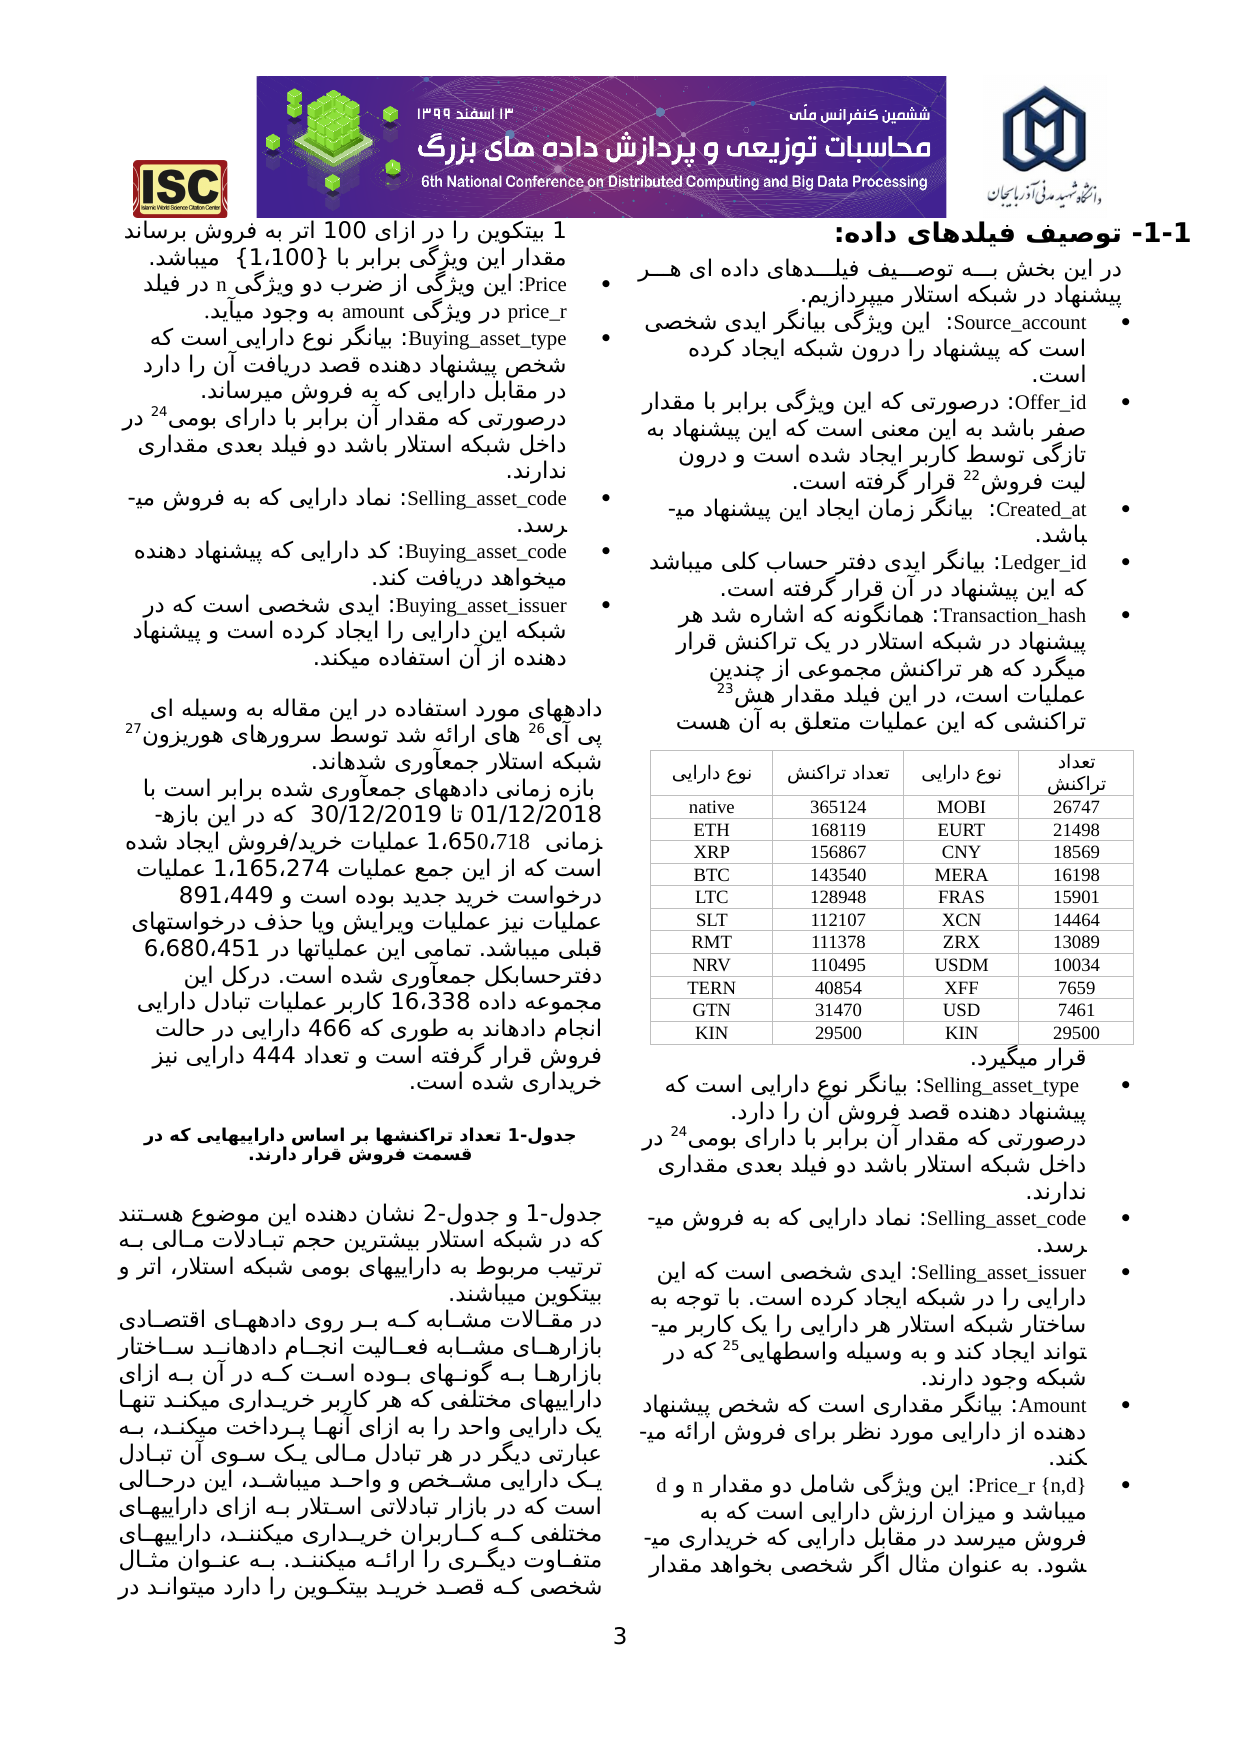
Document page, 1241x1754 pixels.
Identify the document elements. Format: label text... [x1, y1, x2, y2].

table_cell 29500 [1019, 1022, 1133, 1043]
table_cell 40854 [773, 977, 903, 998]
text Buying_asset_code: کد دارایی که پیشنهاد دهنده میخواهد دریافت کند. [118, 538, 602, 591]
table_header تعداد تراکنش [1019, 751, 1133, 795]
table_cell NRV [651, 954, 772, 976]
text Selling_asset_code: نماد دارایی که به فروش میرسد. [638, 1204, 1122, 1258]
table_header تعداد تراکنش [773, 751, 903, 795]
table_cell 111378 [773, 931, 903, 953]
text Price_r {n,d}: این ویژگی شامل دو مقدار n و d میباشد و میزان ارزش دارایی است که به فروش میرسد در مقابل دارایی که خریداری میشود. به عنوان مثال اگر شخصی بخواهد مقدار 1 بیتکوین را در ازای 100 اتر به فروش برساند مقدار این ویژگی برابر با {1،100} میباشد. [638, 1471, 1122, 1578]
table_cell XRP [651, 841, 772, 863]
table_cell 31470 [773, 999, 903, 1021]
table_cell USD [904, 999, 1018, 1021]
table_cell 143540 [773, 864, 903, 885]
table_cell ETH [651, 819, 772, 840]
table_cell EURT [904, 819, 1018, 840]
text Ledger_id: بیانگر ایدی دفتر حساب کلی میباشد که این پیشنهاد در آن قرار گرفته است. [638, 548, 1122, 602]
table_cell CNY [904, 841, 1018, 863]
table_cell RMT [651, 931, 772, 953]
table_cell 26747 [1019, 796, 1133, 817]
list دادههای مورد استفاده در این مقاله به وسیله ای پی آی26 های ارائه شد توسط سرورهای هوریزون27 شبکه استلار جمعآوری شدهاند. [118, 695, 602, 775]
text Price: این ویژگی از ضرب دو ویژگی n در فیلد price_r در ویژگی amount به وجود میآید. [118, 271, 602, 324]
table_cell 156867 [773, 841, 903, 863]
table_cell 14464 [1019, 909, 1133, 930]
text در این بخش به توصیف فیلدهای داده ای هر پیشنهاد در شبکه استلار میپردازیم. [638, 255, 1122, 308]
text Buying_asset_issuer: ایدی شخصی است که در شبکه این دارایی را ایجاد کرده است و پیشنهاد دهنده از آن استفاده میکند. [118, 591, 602, 671]
table_cell 18569 [1019, 841, 1133, 863]
text Created_at: بیانگر زمان ایجاد این پیشنهاد میباشد. [638, 495, 1122, 548]
table_cell 21498 [1019, 819, 1133, 840]
list بازه زمانی دادههای جمعآوری شده برابر است با 01/12/2018 تا 30/12/2019 که در این بازهزمانی 1،650،718 عملیات خرید/فروش ایجاد شده است که از این جمع عملیات 1،165،274 عملیات درخواست خرید جدید بوده است و 891،449 عملیات نیز عملیات ویرایش ویا حذف درخواستهای قبلی میباشد. تمامی این عملیاتها در 6،680،451 دفترحسابکل جمعآوری شده است. درکل این مجموعه داده 16،338 کاربر عملیات تبادل دارایی انجام دادهاند به طوری که 466 دارایی در حالت فروش قرار گرفته است و تعداد 444 دارایی نیز خریداری شده است. [118, 775, 602, 1095]
table_cell 110495 [773, 954, 903, 976]
table_cell ZRX [904, 931, 1018, 953]
text Buying_asset_type: بیانگر نوع دارایی است که شخص پیشنهاد دهنده قصد دریافت آن را دارد در مقابل دارایی که به فروش میرساند. درصورتی که مقدار آن برابر با دارای بومی24 در داخل شبکه استلار باشد دو فیلد بعدی مقداری ندارند. [118, 324, 602, 484]
table_cell MOBI [904, 796, 1018, 817]
picture [133, 160, 228, 218]
table_cell XFF [904, 977, 1018, 998]
text جدول-1 تعداد تراکنشها بر اساس داراییهایی که در قسمت فروش قرار دارند. [118, 1125, 602, 1165]
picture [982, 75, 1107, 218]
table_cell FRAS [904, 886, 1018, 908]
table_cell 7659 [1019, 977, 1133, 998]
table_cell 16198 [1019, 864, 1133, 885]
table_header نوع دارایی [904, 751, 1018, 795]
table_cell native [651, 796, 772, 817]
table_cell 112107 [773, 909, 903, 930]
table_cell MERA [904, 864, 1018, 885]
table_cell 29500 [773, 1022, 903, 1043]
table_cell SLT [651, 909, 772, 930]
table_cell 128948 [773, 886, 903, 908]
table_cell 168119 [773, 819, 903, 840]
table_cell LTC [651, 886, 772, 908]
text Price_r {n,d}: این ویژگی شامل دو مقدار n و d میباشد و میزان ارزش دارایی است که به فروش میرسد در مقابل دارایی که خریداری میشود. به عنوان مثال اگر شخصی بخواهد مقدار 1 بیتکوین را در ازای 100 اتر به فروش برساند مقدار این ویژگی برابر با {1،100} میباشد. [118, 217, 602, 271]
table_cell USDM [904, 954, 1018, 976]
table_cell 15901 [1019, 886, 1133, 908]
table_cell KIN [904, 1022, 1018, 1043]
table_cell KIN [651, 1022, 772, 1043]
text Selling_asset_issuer: ایدی شخصی است که این دارایی را در شبکه ایجاد کرده است. با توجه به ساختار شبکه استلار هر دارایی را یک کاربر میتواند ایجاد کند و به وسیله واسطهایی25 که در شبکه وجود دارند. [638, 1258, 1122, 1391]
table_cell TERN [651, 977, 772, 998]
table_cell 365124 [773, 796, 903, 817]
table_cell 7461 [1019, 999, 1133, 1021]
text Selling_asset_code: نماد دارایی که به فروش میرسد. [118, 484, 602, 538]
text Selling_asset_type: بیانگر نوع دارایی است که پیشنهاد دهنده قصد فروش آن را دارد. درصورتی که مقدار آن برابر با دارای بومی24 در داخل شبکه استلار باشد دو فیلد بعدی مقداری ندارند. [638, 1071, 1122, 1204]
picture [256, 76, 947, 218]
table_header نوع دارایی [651, 751, 772, 795]
text Transaction_hash: همانگونه که اشاره شد هر پیشنهاد در شبکه استلار در یک تراکنش قرار میگرد که هر تراکنش مجموعی از چندین عملیات است، در این فیلد مقدار هش23 تراکنشی که این عملیات متعلق به آن هست قرار میگیرد. [638, 602, 1122, 1071]
text Amount: بیانگر مقداری است که شخص پیشنهاد دهنده از دارایی مورد نظر برای فروش ارائه میکند. [638, 1391, 1122, 1471]
table_cell 10034 [1019, 954, 1133, 976]
text Source_account: این ویژگی بیانگر ایدی شخصی است که پیشنهاد را درون شبکه ایجاد کرده است. [638, 308, 1122, 388]
text Offer_id: درصورتی که این ویژگی برابر با مقدار صفر باشد به این معنی است که این پیشنهاد به تازگی توسط کاربر ایجاد شده است و درون لیت فروش22 قرار گرفته است. [638, 388, 1122, 495]
subtitle توصیف فیلدهای داده: [638, 217, 1122, 249]
table_cell BTC [651, 864, 772, 885]
text جدول-1 و جدول-2 نشان دهنده این موضوع هستند که در شبکه استلار بیشترین حجم تبادلات مالی به ترتیب مربوط به داراییهای بومی شبکه استلار، اتر و بیتکوین میباشند. [118, 1200, 602, 1306]
table_cell GTN [651, 999, 772, 1021]
table_cell XCN [904, 909, 1018, 930]
table_cell 13089 [1019, 931, 1133, 953]
